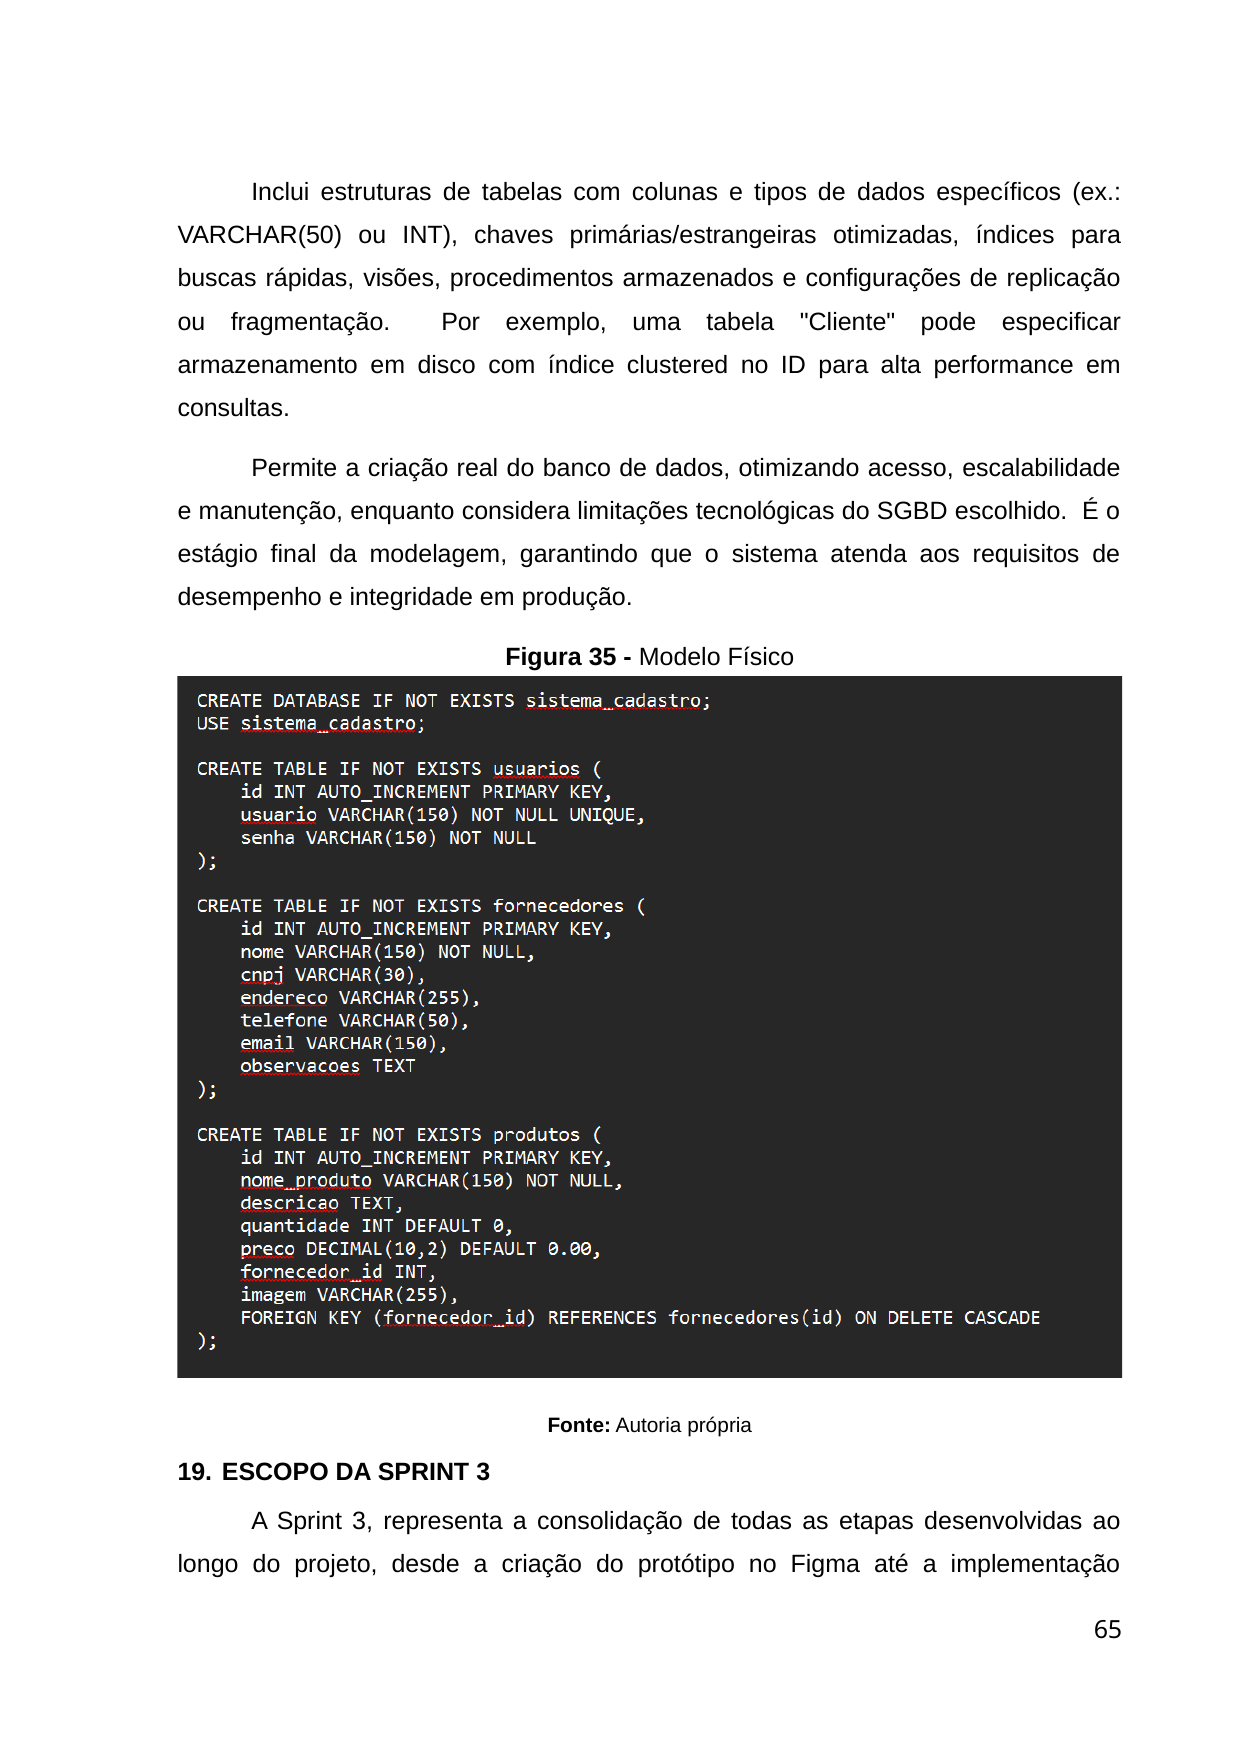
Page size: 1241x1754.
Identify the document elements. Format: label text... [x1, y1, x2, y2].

text Inclui estruturas de tabelas com colunas e tipos de dados específicos (ex.: VARCHAR(50) ou INT), chaves primárias/estrangeiras otimizadas, índices para buscas rápidas, visões, procedimentos armazenados e configurações de replicação ou fragmentação. Por exemplo, uma tabela "Cliente" pode especificar armazenamento em disco com índice clustered no ID para alta performance em consultas. [177, 177, 1122, 422]
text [177, 1506, 1122, 1578]
text Fonte: Autoria própria [177, 1378, 1122, 1436]
text Permite a criação real do banco de dados, otimizando acesso, escalabilidade e manutenção, enquanto considera limitações tecnológicas do SGBD escolhido. É o estágio final da modelagem, garantindo que o sistema atenda aos requisitos de desempenho e integridade em produção. [177, 453, 1122, 611]
picture [177, 676, 1123, 1378]
list ESCOPO DA SPRINT 3 [177, 1457, 1122, 1485]
text Figura 35 - Modelo Físico [177, 642, 1122, 671]
